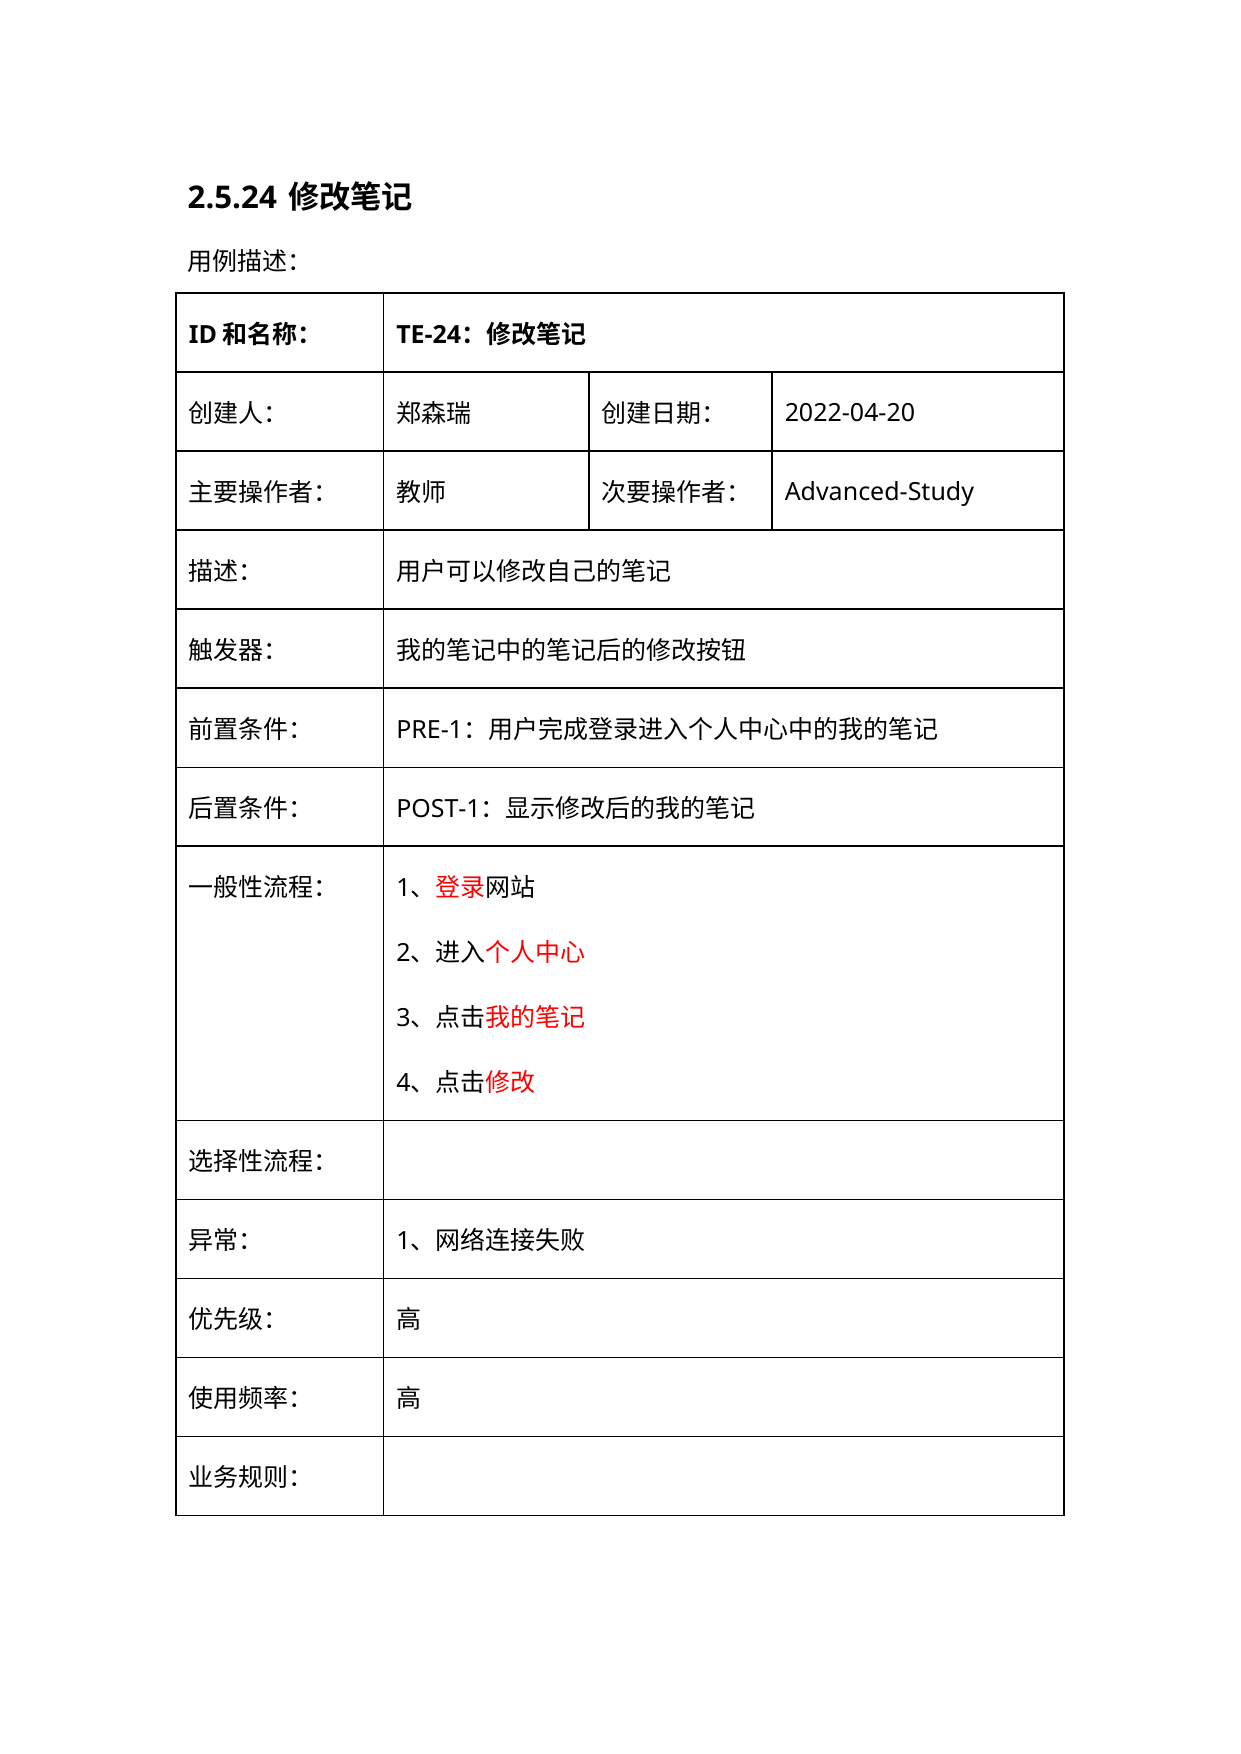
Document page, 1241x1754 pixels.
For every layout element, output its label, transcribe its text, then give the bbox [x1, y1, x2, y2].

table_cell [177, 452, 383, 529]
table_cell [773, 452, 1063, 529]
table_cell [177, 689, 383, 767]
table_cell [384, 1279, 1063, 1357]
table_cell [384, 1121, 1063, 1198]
list 修改笔记 [187, 162, 1053, 227]
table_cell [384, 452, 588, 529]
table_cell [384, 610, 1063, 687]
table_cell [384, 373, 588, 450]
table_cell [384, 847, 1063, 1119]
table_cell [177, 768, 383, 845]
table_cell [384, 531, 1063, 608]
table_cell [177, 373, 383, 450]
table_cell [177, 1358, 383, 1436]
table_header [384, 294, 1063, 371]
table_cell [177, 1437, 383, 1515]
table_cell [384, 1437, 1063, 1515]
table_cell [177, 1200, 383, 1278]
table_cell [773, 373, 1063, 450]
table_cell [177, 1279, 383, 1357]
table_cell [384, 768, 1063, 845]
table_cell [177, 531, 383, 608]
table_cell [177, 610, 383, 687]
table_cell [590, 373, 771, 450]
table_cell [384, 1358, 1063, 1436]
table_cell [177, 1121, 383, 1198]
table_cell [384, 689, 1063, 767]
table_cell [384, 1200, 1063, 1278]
list 用例描述： [187, 227, 1053, 292]
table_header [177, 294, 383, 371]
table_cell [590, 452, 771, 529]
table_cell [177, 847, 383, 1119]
